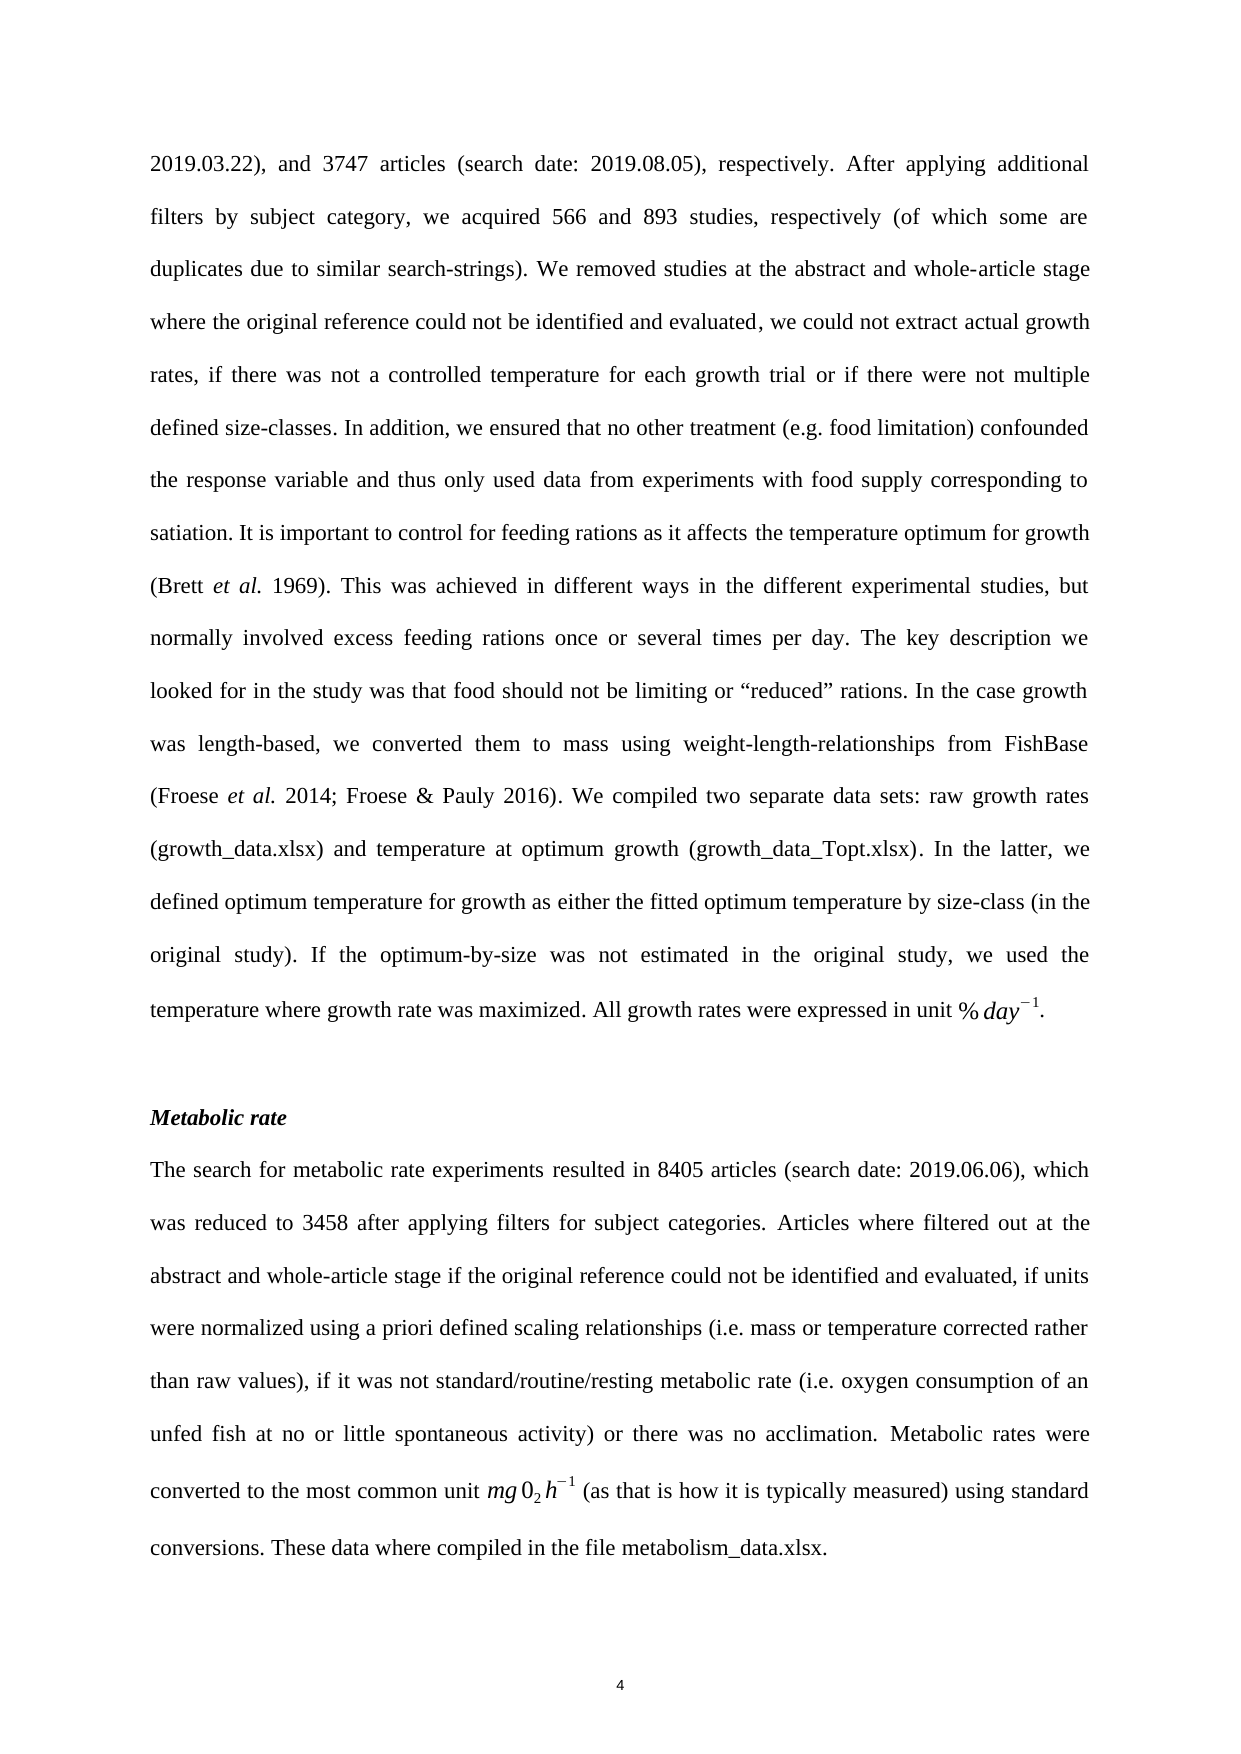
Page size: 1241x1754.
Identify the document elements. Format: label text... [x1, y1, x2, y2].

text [150, 150, 1090, 1024]
text The search for metabolic rate experiments resulted in 8405 articles (search date: 2019.06.06), which was reduced to 3458 after applying filters for subject categories. Articles where filtered out at the abstract and whole-article stage if the original reference could not be identified and evaluated, if units were normalized using a priori defined scaling relationships (i.e. mass or temperature corrected rather than raw values), if it was not standard/routine/resting metabolic rate (i.e. oxygen consumption of an unfed fish at no or little spontaneous activity) or there was no acclimation. Metabolic rates were converted to the most common unit (as that is how it is typically measured) using standard conversions. These data where compiled in the file metabolism_data.xlsx. [150, 1156, 1090, 1560]
subtitle Metabolic rate [150, 1103, 1090, 1130]
